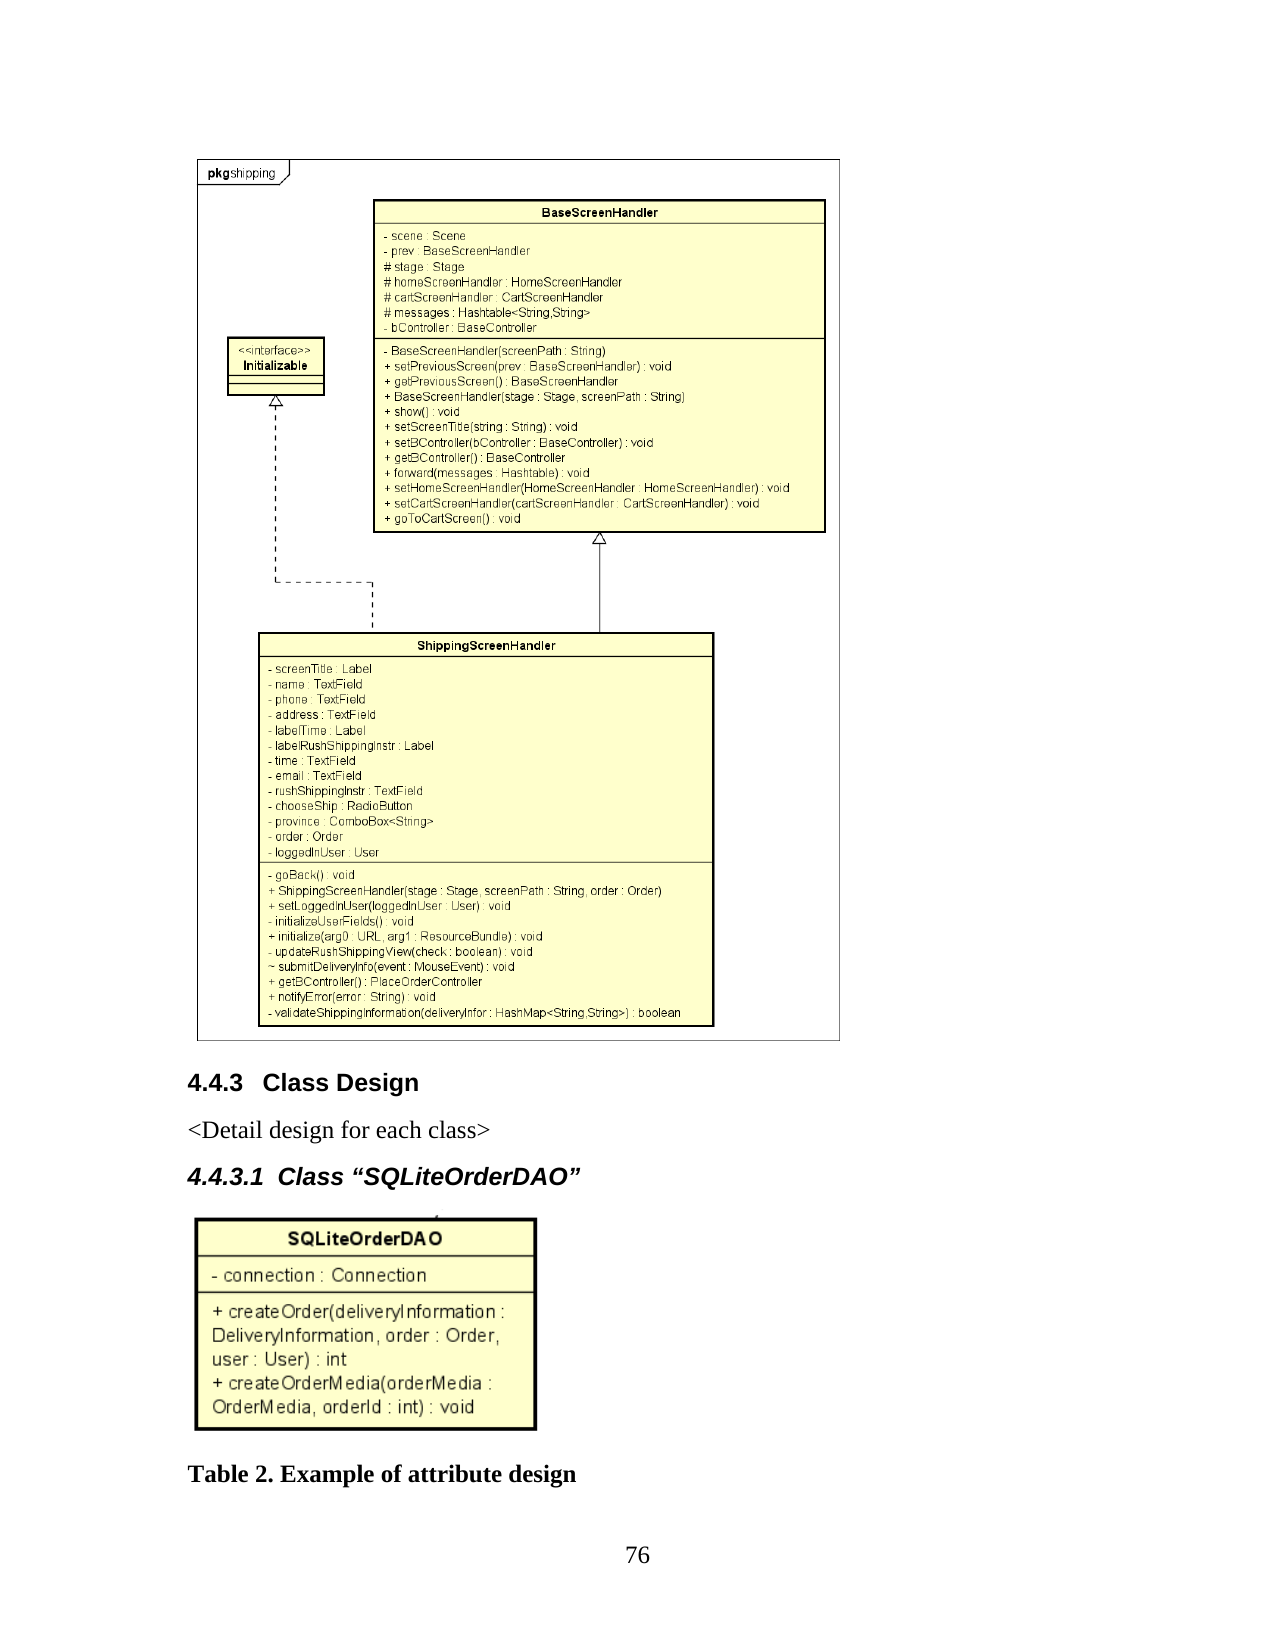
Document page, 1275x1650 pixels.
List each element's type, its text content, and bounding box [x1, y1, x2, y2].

picture [187, 150, 849, 1050]
text <Detail design for each class> [187, 1115, 1087, 1144]
subtitle Class “SQLiteOrderDAO” [187, 1162, 1087, 1191]
picture [187, 1209, 540, 1441]
subtitle Class Design [187, 1068, 1087, 1097]
